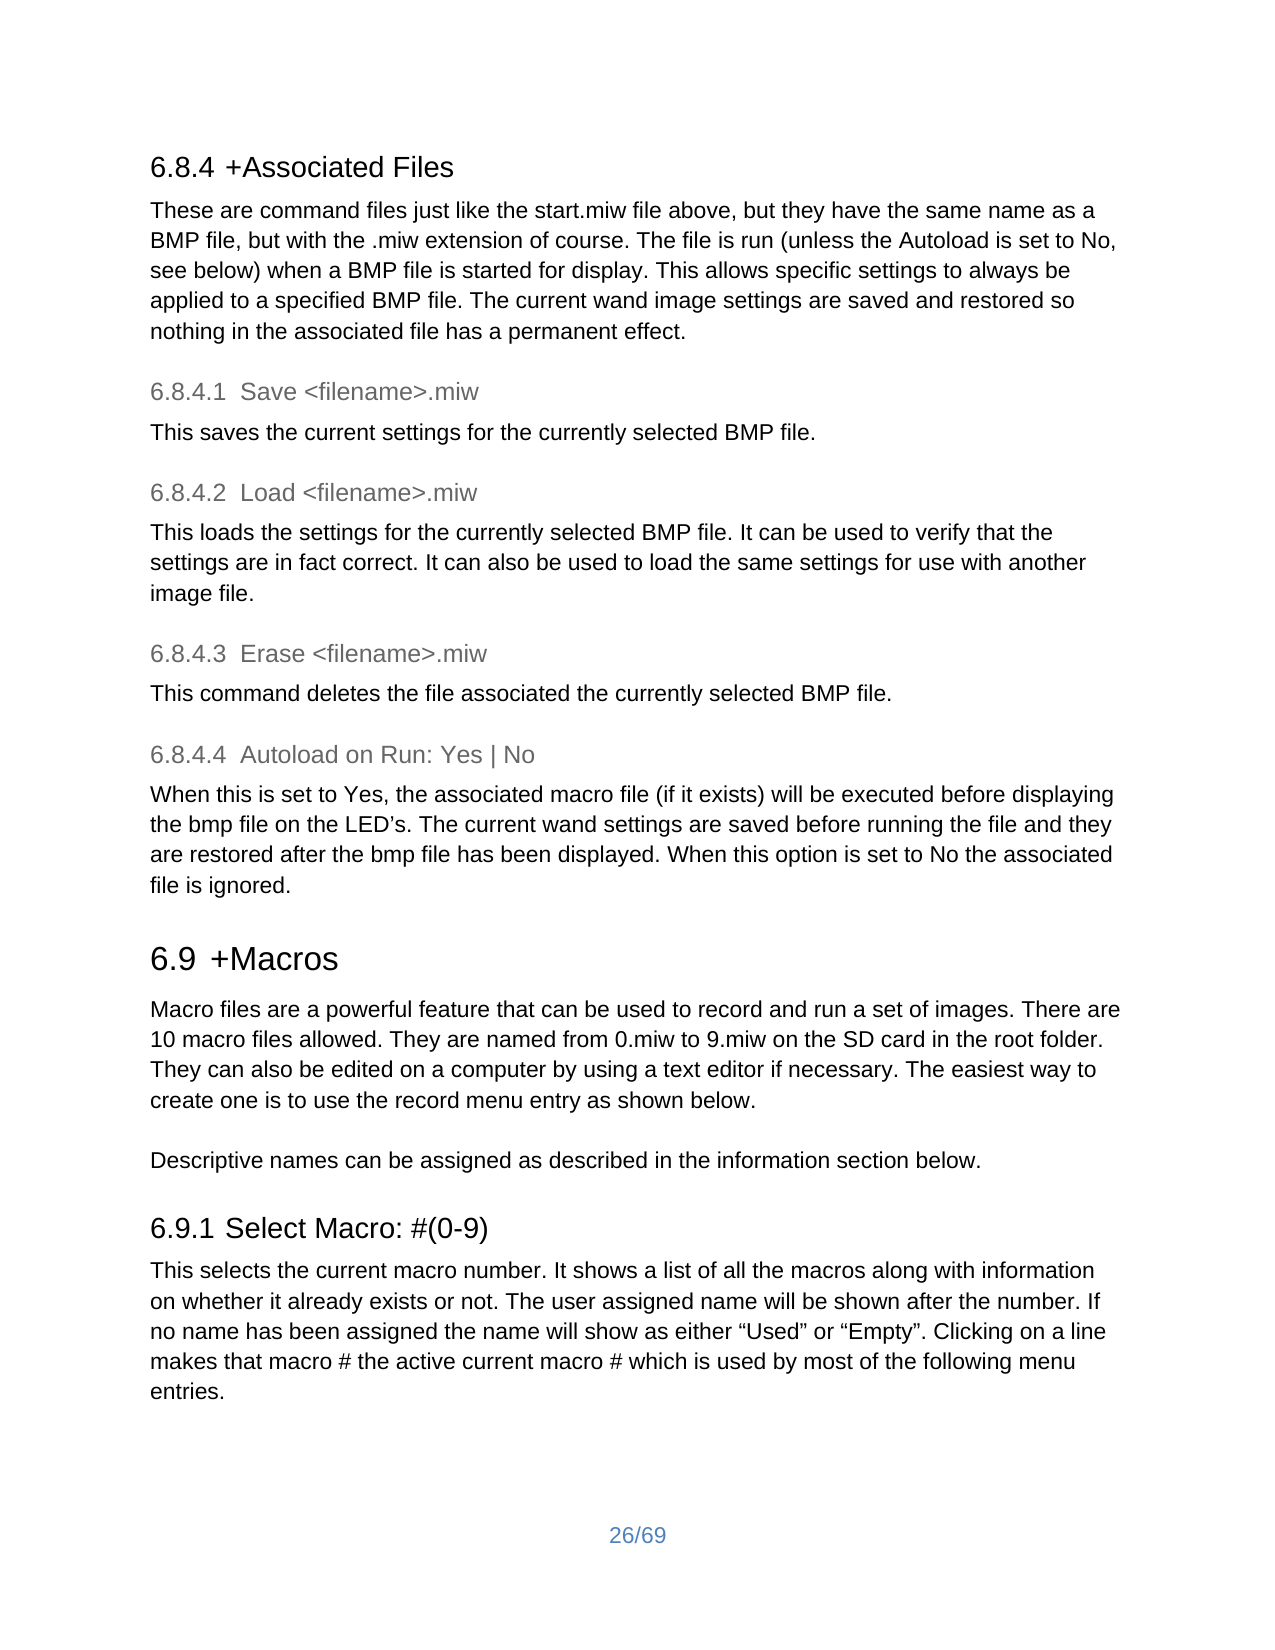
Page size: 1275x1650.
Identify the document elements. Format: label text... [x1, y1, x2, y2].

subtitle +Macros [150, 939, 1125, 978]
subtitle Load <filename>.miw [150, 478, 1125, 507]
subtitle Select Macro: #(0-9) [150, 1211, 1125, 1244]
text When this is set to Yes, the associated macro file (if it exists) will be executed before displaying the bmp file on the LED’s. The current wand settings are saved before running the file and they are restored after the bmp file has been displayed. When this option is set to No the associated file is ignored. [150, 781, 1125, 898]
subtitle Save <filename>.miw [150, 377, 1125, 406]
subtitle Erase <filename>.miw [150, 639, 1125, 668]
subtitle +Associated Files [150, 150, 1125, 183]
text This saves the current settings for the currently selected BMP file. [150, 418, 1125, 445]
text This selects the current macro number. It shows a list of all the macros along with information on whether it already exists or not. The user assigned name will be shown after the number. If no name has been assigned the name will show as either “Used” or “Empty”. Clicking on a line makes that macro # the active current macro # which is used by most of the following menu entries. [150, 1257, 1125, 1405]
subtitle Autoload on Run: Yes | No [150, 740, 1125, 768]
text This loads the settings for the currently selected BMP file. It can be used to verify that the settings are in fact correct. It can also be used to load the same settings for use with another image file. [150, 519, 1125, 606]
text Macro files are a powerful feature that can be used to record and run a set of images. There are 10 macro files allowed. They are named from 0.miw to 9.miw on the SD card in the root folder. They can also be edited on a computer by using a text editor if necessary. The easiest way to create one is to use the record menu entry as shown below. [150, 996, 1125, 1113]
text Descriptive names can be assigned as described in the information section below. [150, 1147, 1125, 1173]
text This command deletes the file associated the currently selected BMP file. [150, 680, 1125, 707]
text These are command files just like the start.miw file above, but they have the same name as a BMP file, but with the .miw extension of course. The file is run (unless the Autoload is set to No, see below) when a BMP file is started for display. This allows specific settings to always be applied to a specified BMP file. The current wand image settings are saved and restored so nothing in the associated file has a permanent effect. [150, 197, 1125, 344]
